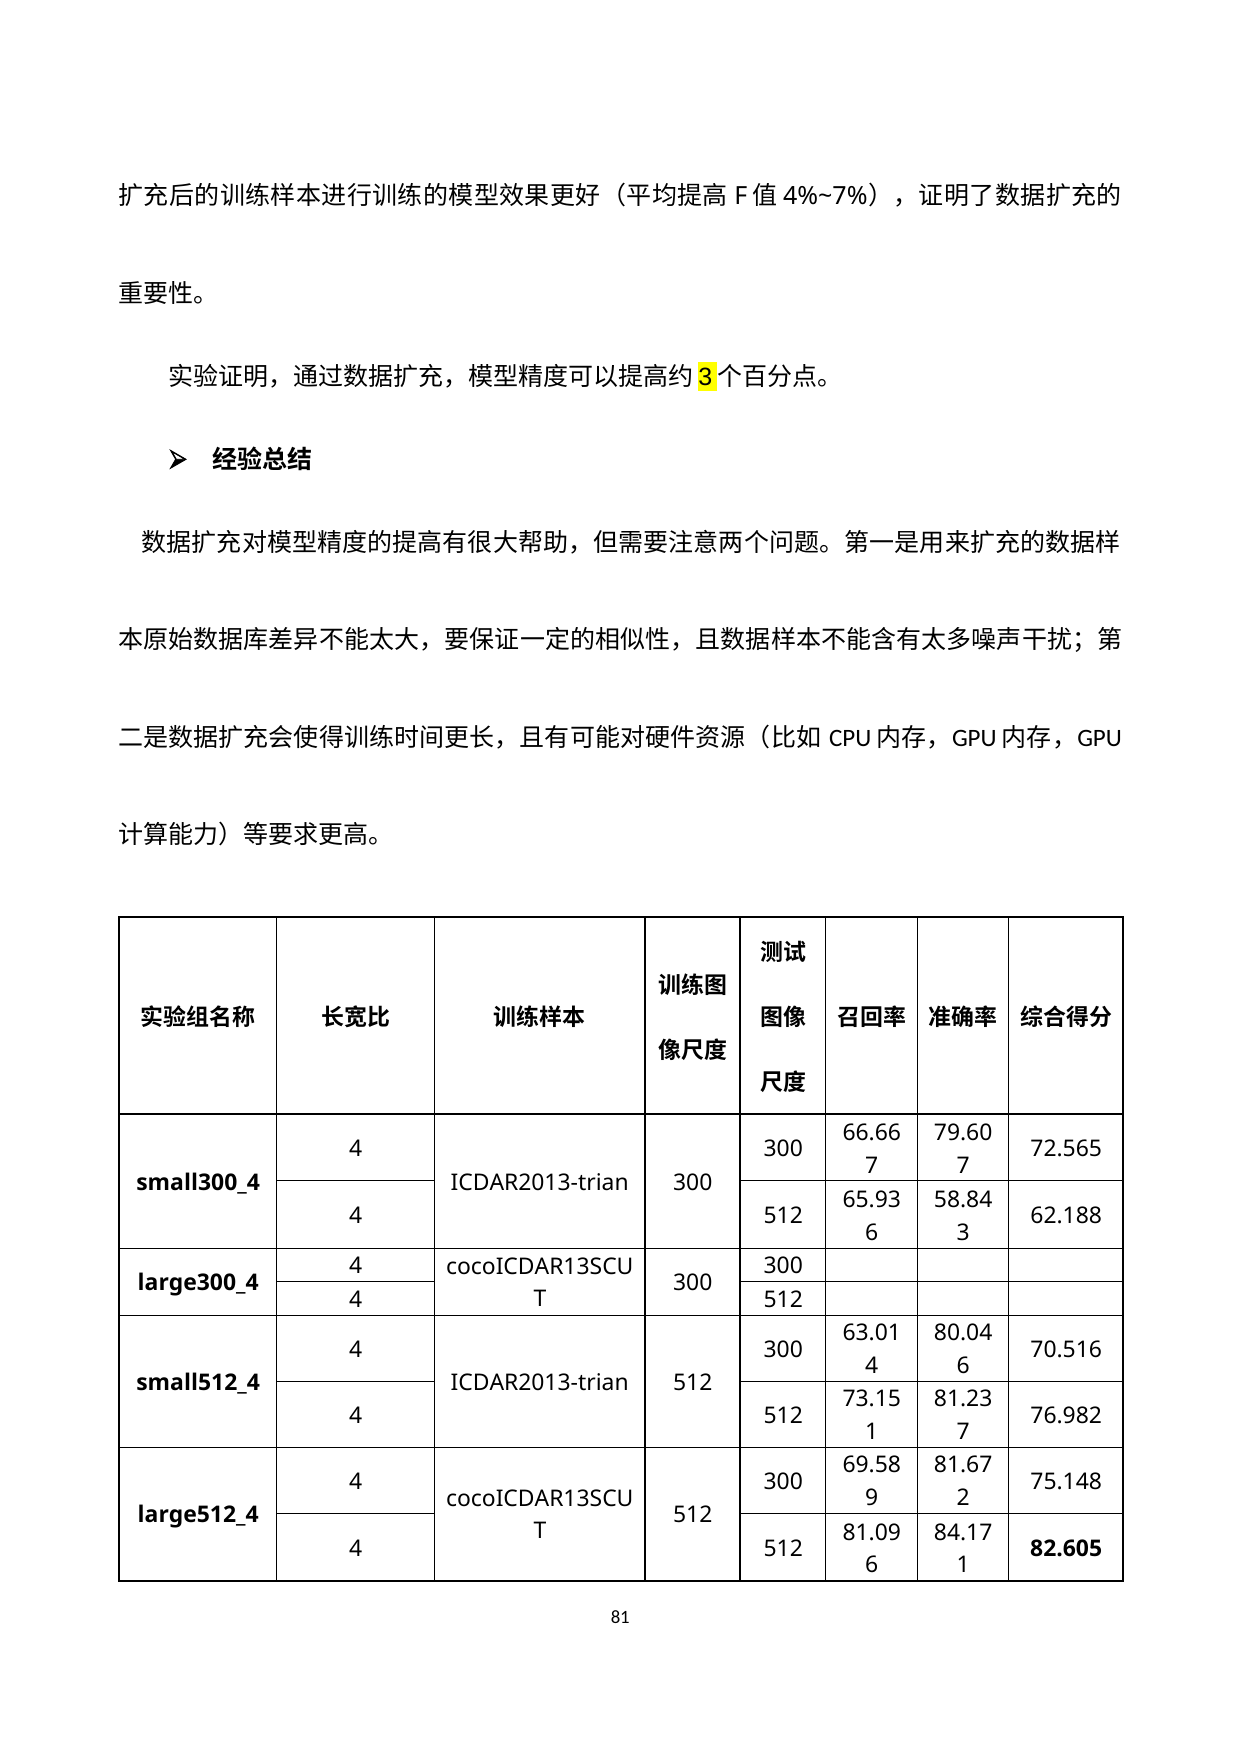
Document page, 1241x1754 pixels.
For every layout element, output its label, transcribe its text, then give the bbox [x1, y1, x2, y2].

table_cell ICDAR2013-trian [435, 1115, 644, 1247]
table_cell [826, 1249, 917, 1281]
table_header 综合得分 [1009, 918, 1122, 1113]
table_cell 81.672 [918, 1448, 1008, 1513]
table_cell ICDAR2013-trian [435, 1316, 644, 1447]
table_cell [1009, 1282, 1122, 1314]
list 经验总结 [168, 425, 1122, 490]
table_cell small512_4 [120, 1316, 276, 1447]
table_cell 76.982 [1009, 1382, 1122, 1447]
table_cell 4 [277, 1316, 434, 1381]
table_cell 512 [646, 1316, 739, 1447]
table_cell 4 [277, 1181, 434, 1247]
table_cell 84.171 [918, 1514, 1008, 1580]
table_cell 4 [277, 1282, 434, 1314]
table_cell 300 [646, 1249, 739, 1314]
table_cell 73.151 [826, 1382, 917, 1447]
table_cell 300 [741, 1316, 825, 1381]
table_header 召回率 [826, 918, 917, 1113]
table_cell 512 [646, 1448, 739, 1580]
table_cell 512 [741, 1382, 825, 1447]
table_cell 81.237 [918, 1382, 1008, 1447]
table_cell 62.188 [1009, 1181, 1122, 1247]
table_cell 75.148 [1009, 1448, 1122, 1513]
table_cell 66.667 [826, 1115, 917, 1180]
table_cell cocoICDAR13SCUT [435, 1249, 644, 1314]
table_cell 512 [741, 1282, 825, 1314]
table_cell 58.843 [918, 1181, 1008, 1247]
table_cell 4 [277, 1514, 434, 1580]
table_cell 65.936 [826, 1181, 917, 1247]
table_cell large512_4 [120, 1448, 276, 1580]
table_header 长宽比 [277, 918, 434, 1113]
table_cell 4 [277, 1115, 434, 1180]
table_cell 4 [277, 1448, 434, 1513]
table_cell 300 [646, 1115, 739, 1247]
table_header 准确率 [918, 918, 1008, 1113]
table_cell 81.096 [826, 1514, 917, 1580]
table_header 训练图像尺度 [646, 918, 739, 1113]
table_cell small300_4 [120, 1115, 276, 1247]
table_cell [918, 1282, 1008, 1314]
table_cell 512 [741, 1514, 825, 1580]
table_header 实验组名称 [120, 918, 276, 1113]
table_cell [826, 1282, 917, 1314]
table_header 测试图像尺度 [741, 918, 825, 1113]
table_cell cocoICDAR13SCUT [435, 1448, 644, 1580]
table_cell 4 [277, 1249, 434, 1281]
text 实验证明，通过数据扩充，模型精度可以提高约3个百分点。 [118, 342, 1122, 407]
table_cell 72.565 [1009, 1115, 1122, 1180]
table_cell 82.605 [1009, 1514, 1122, 1580]
table_cell 300 [741, 1448, 825, 1513]
text 数据扩充对模型精度的提高有很大帮助，但需要注意两个问题。第一是用来扩充的数据样本原始数据库差异不能太大，要保证一定的相似性，且数据样本不能含有太多噪声干扰；第二是数据扩充会使得训练时间更长，且有可能对硬件资源（比如CPU内存，GPU内存，GPU计算能力）等要求更高。 [118, 508, 1122, 866]
table_cell 300 [741, 1115, 825, 1180]
table_cell [1009, 1249, 1122, 1281]
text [118, 161, 1122, 324]
table_cell 80.046 [918, 1316, 1008, 1381]
table_cell [918, 1249, 1008, 1281]
table_cell 512 [741, 1181, 825, 1247]
table_header 训练样本 [435, 918, 644, 1113]
table_cell 300 [741, 1249, 825, 1281]
table_cell 70.516 [1009, 1316, 1122, 1381]
table_cell large300_4 [120, 1249, 276, 1314]
table_cell 69.589 [826, 1448, 917, 1513]
table_cell 63.014 [826, 1316, 917, 1381]
table_cell 4 [277, 1382, 434, 1447]
table_cell 79.607 [918, 1115, 1008, 1180]
